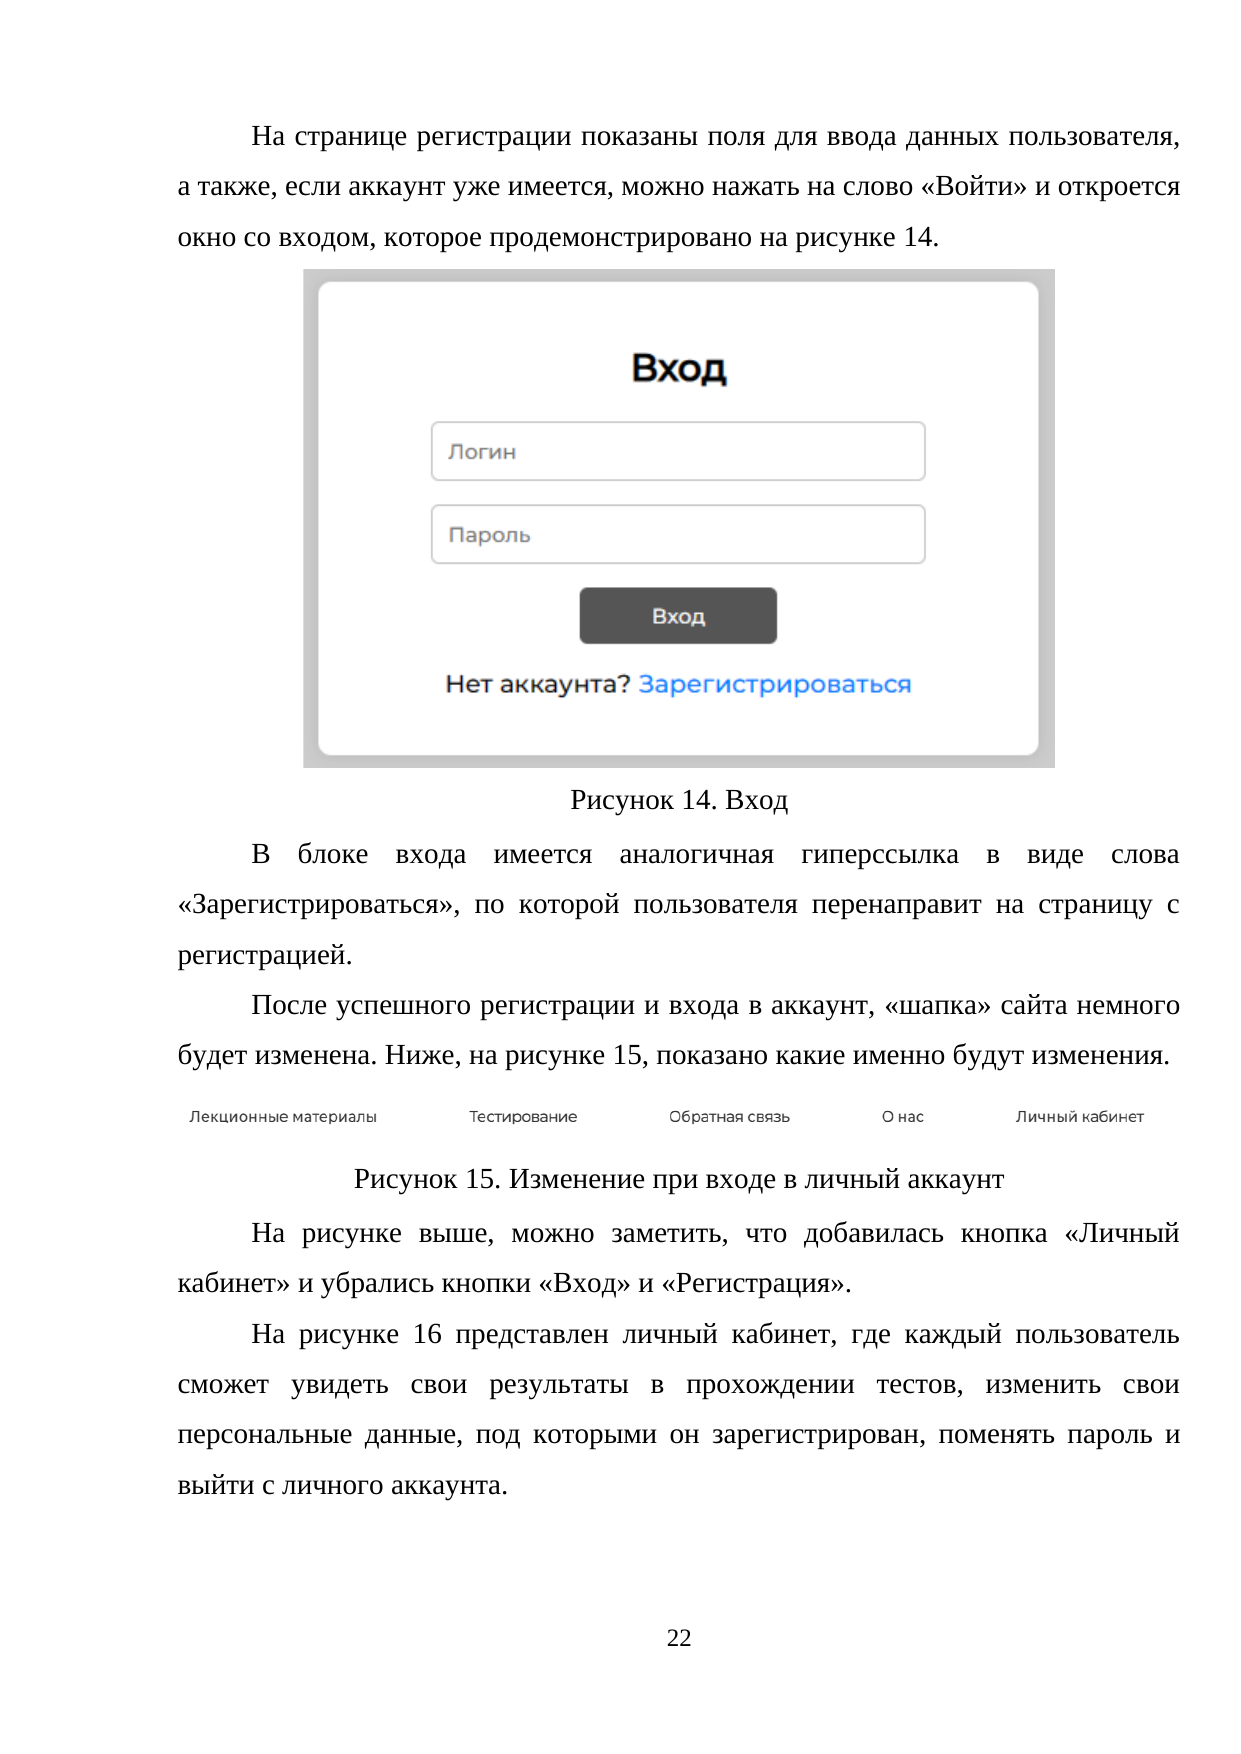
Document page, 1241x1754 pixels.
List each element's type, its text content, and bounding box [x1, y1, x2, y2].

text В блоке входа имеется аналогичная гиперссылка в виде слова «Зарегистрироваться», по которой пользователя перенаправит на страницу с регистрацией. [177, 836, 1181, 970]
text На странице регистрации показаны поля для ввода данных пользователя, а также, если аккаунт уже имеется, можно нажать на слово «Войти» и откроется окно со входом, которое продемонстрировано на рисунке 14. [177, 118, 1181, 252]
text Рисунок 15. Изменение при входе в личный аккаунт [177, 1161, 1181, 1194]
text На рисунке выше, можно заметить, что добавилась кнопка «Личный кабинет» и убрались кнопки «Вход» и «Регистрация». [177, 1215, 1181, 1299]
text После успешного регистрации и входа в аккаунт, «шапка» сайта немного будет изменена. Ниже, на рисунке 15, показано какие именно будут изменения. [177, 987, 1181, 1071]
text На рисунке 16 представлен личный кабинет, где каждый пользователь сможет увидеть свои результаты в прохождении тестов, изменить свои персональные данные, под которыми он зарегистрирован, поменять пароль и выйти с личного аккаунта. [177, 1316, 1181, 1500]
picture [303, 269, 1055, 768]
text Рисунок 14. Вход [177, 782, 1181, 815]
picture [177, 1087, 1182, 1147]
